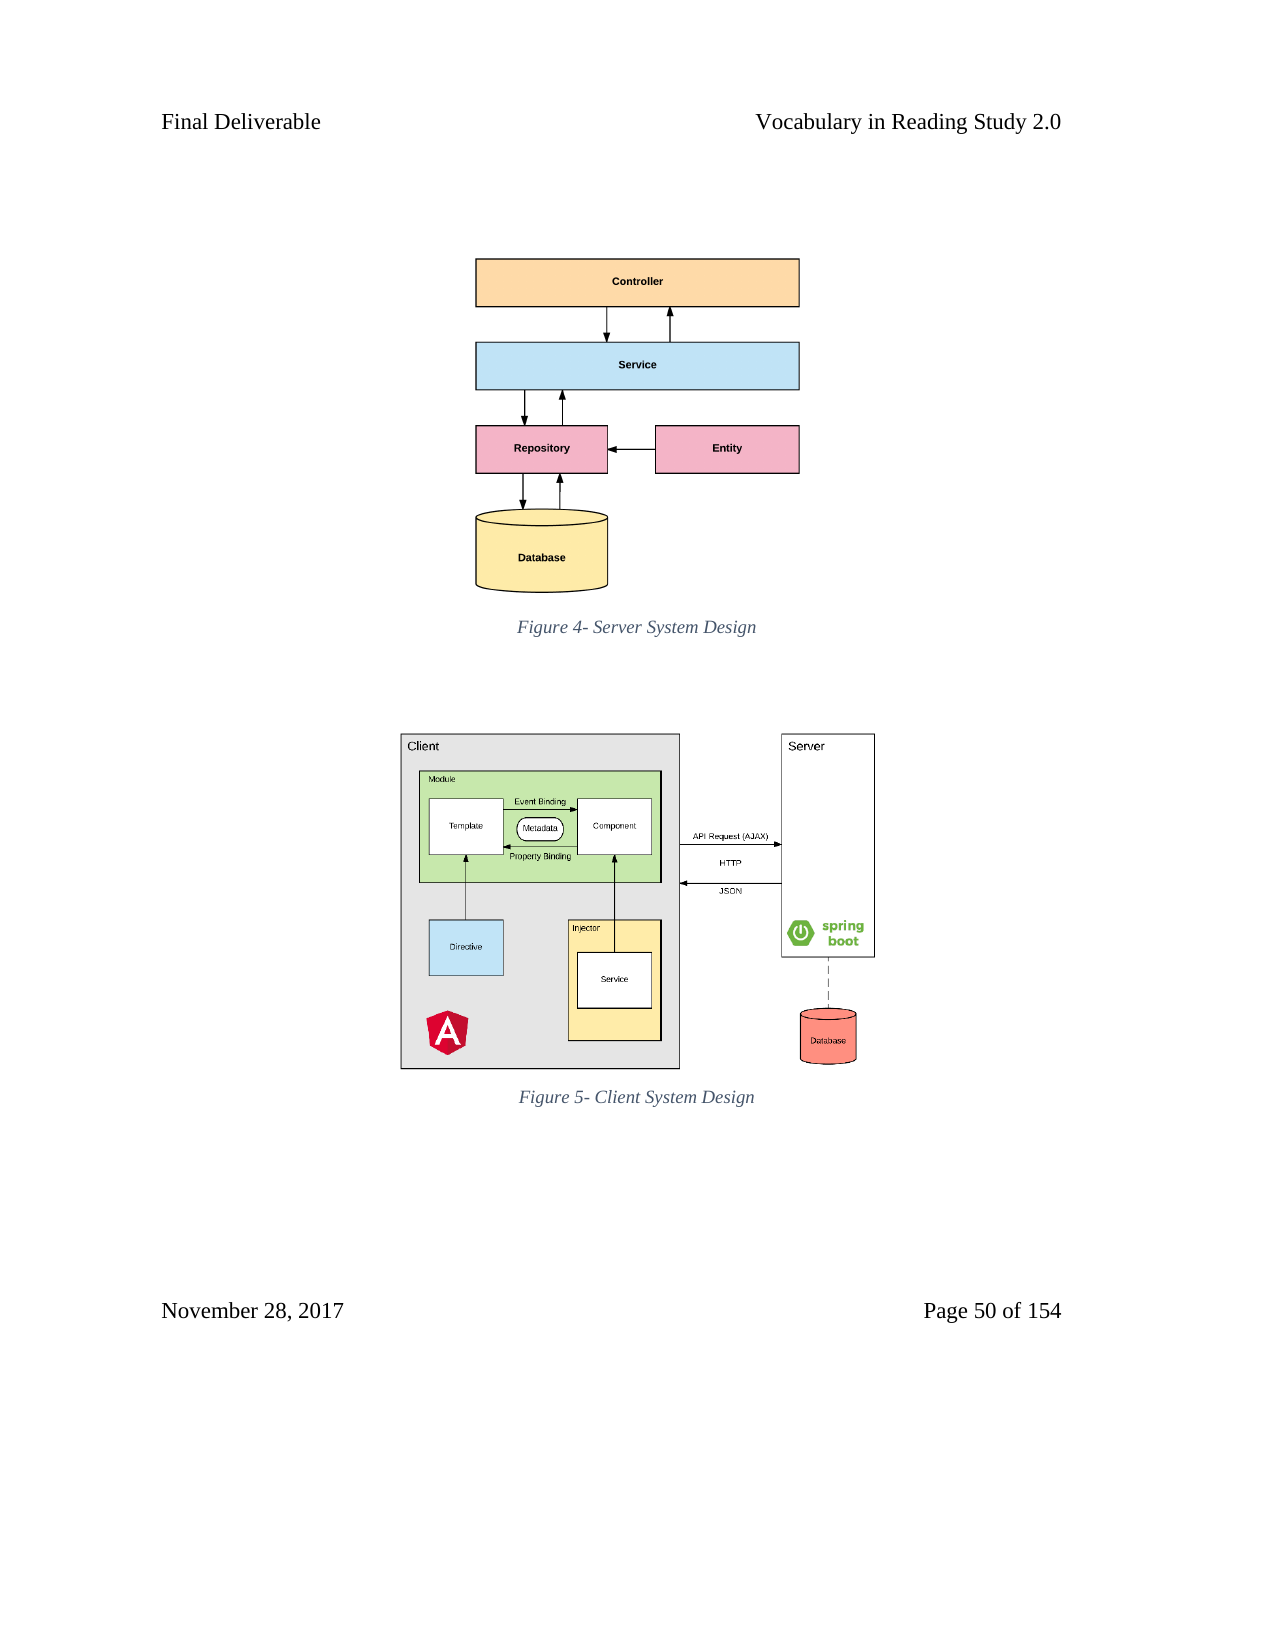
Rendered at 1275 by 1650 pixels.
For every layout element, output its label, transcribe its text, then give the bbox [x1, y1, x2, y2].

text Figure 4- Server System Design [150, 616, 1125, 638]
picture [452, 235, 823, 616]
picture [382, 716, 893, 1087]
text Figure 5- Client System Design [150, 1086, 1125, 1108]
